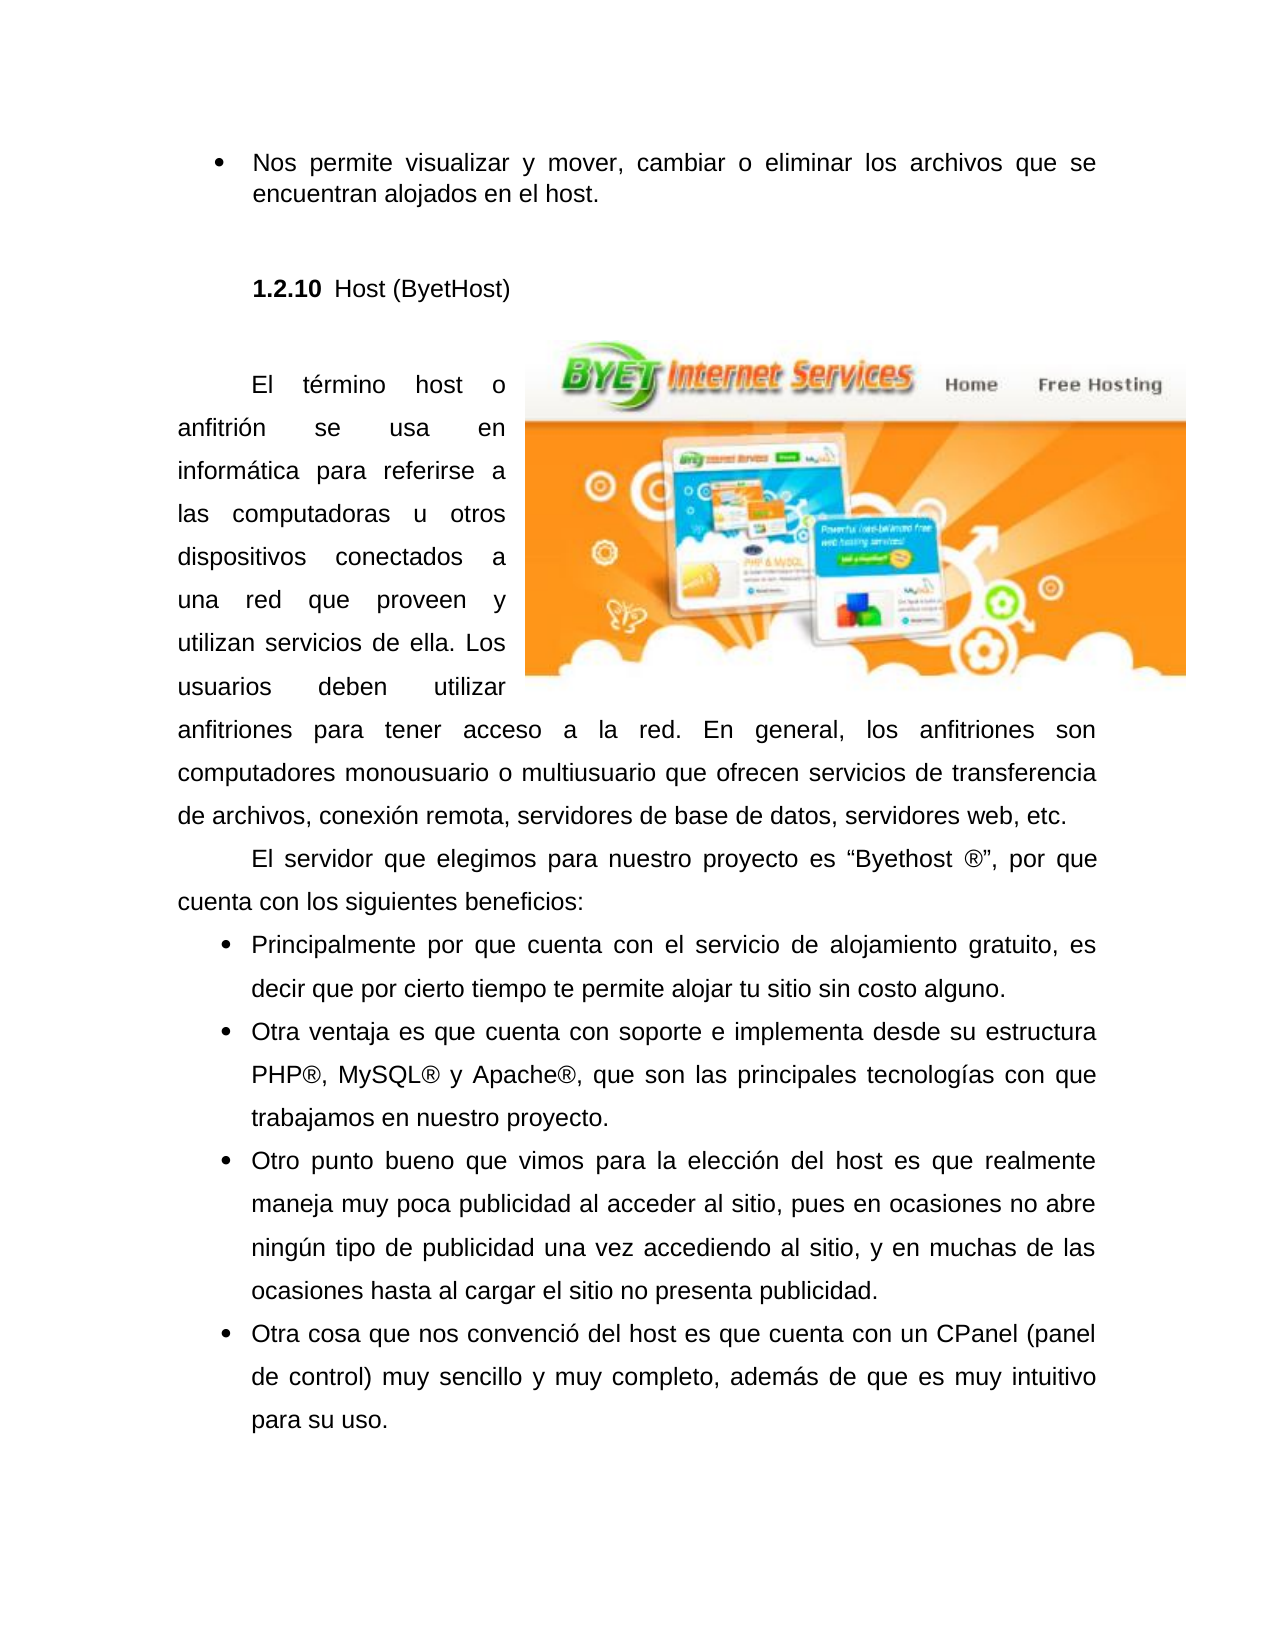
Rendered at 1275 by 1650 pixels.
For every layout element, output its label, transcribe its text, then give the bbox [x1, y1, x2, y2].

list Principalmente por que cuenta con el servicio de alojamiento gratuito, es decir que por cierto tiempo te permite alojar tu sitio sin costo alguno. [222, 930, 1098, 1002]
subtitle Host (ByetHost) [252, 274, 1098, 303]
list Otro punto bueno que vimos para la elección del host es que realmente maneja muy poca publicidad al acceder al sitio, pues en ocasiones no abre ningún tipo de publicidad una vez accediendo al sitio, y en muchas de las ocasiones hasta al cargar el sitio no presenta publicidad. [222, 1146, 1098, 1304]
list Otra ventaja es que cuenta con soporte e implementa desde su estructura PHP®, MySQL® y Apache®, que son las principales tecnologías con que trabajamos en nuestro proyecto. [222, 1017, 1098, 1132]
list Nos permite visualizar y mover, cambiar o eliminar los archivos que se encuentran alojados en el host. [215, 148, 1098, 208]
picture [523, 340, 1186, 713]
list Otra cosa que nos convenció del host es que cuenta con un CPanel (panel de control) muy sencillo y muy completo, además de que es muy intuitivo para su uso. [222, 1319, 1098, 1434]
text El término host o anfitrión se usa en informática para referirse a las computadoras u otros dispositivos conectados a una red que proveen y utilizan servicios de ella. Los usuarios deben utilizar anfitriones para tener acceso a la red. En general, los anfitriones son computadores monousuario o multiusuario que ofrecen servicios de transferencia de archivos, conexión remota, servidores de base de datos, servidores web, etc. [177, 370, 1098, 830]
text El servidor que elegimos para nuestro proyecto es “Byethost ®”, por que cuenta con los siguientes beneficios: [177, 844, 1098, 916]
